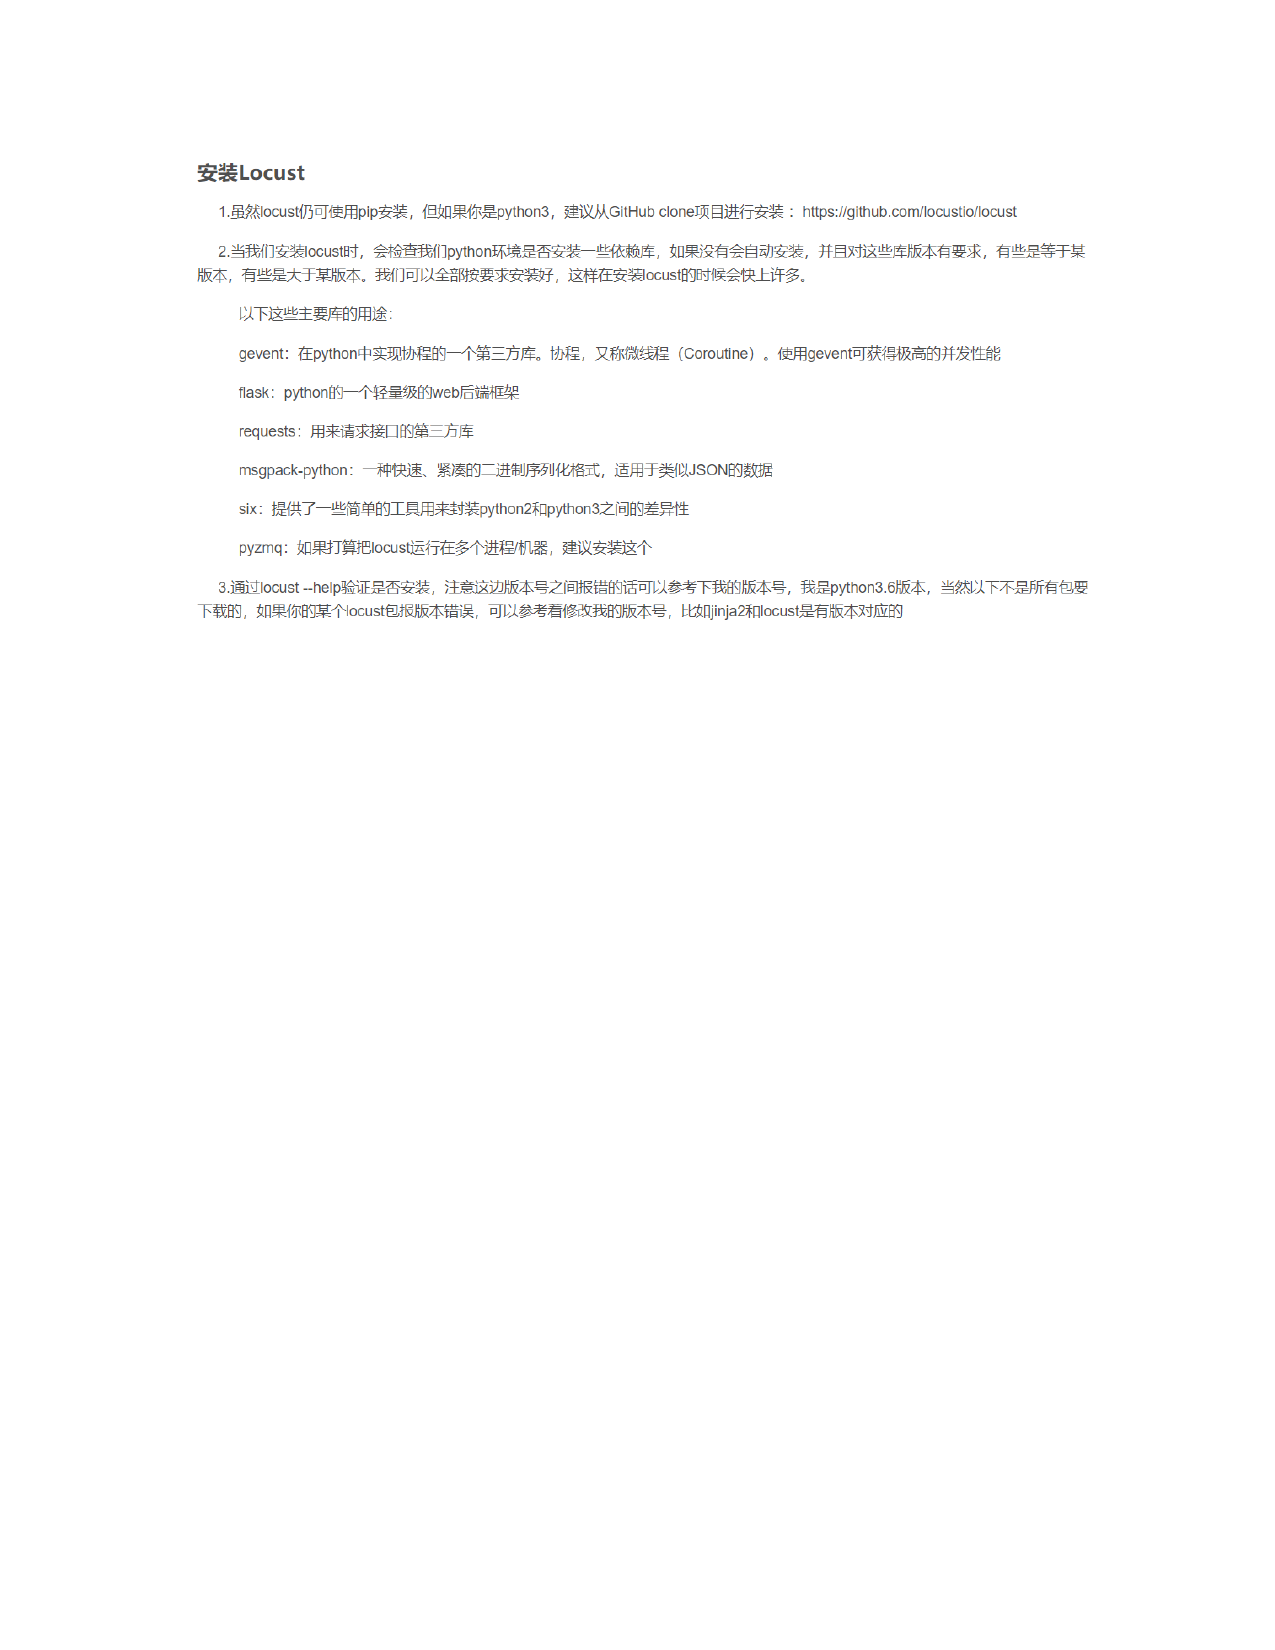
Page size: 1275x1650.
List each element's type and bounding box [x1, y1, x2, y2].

picture [187, 150, 1088, 626]
